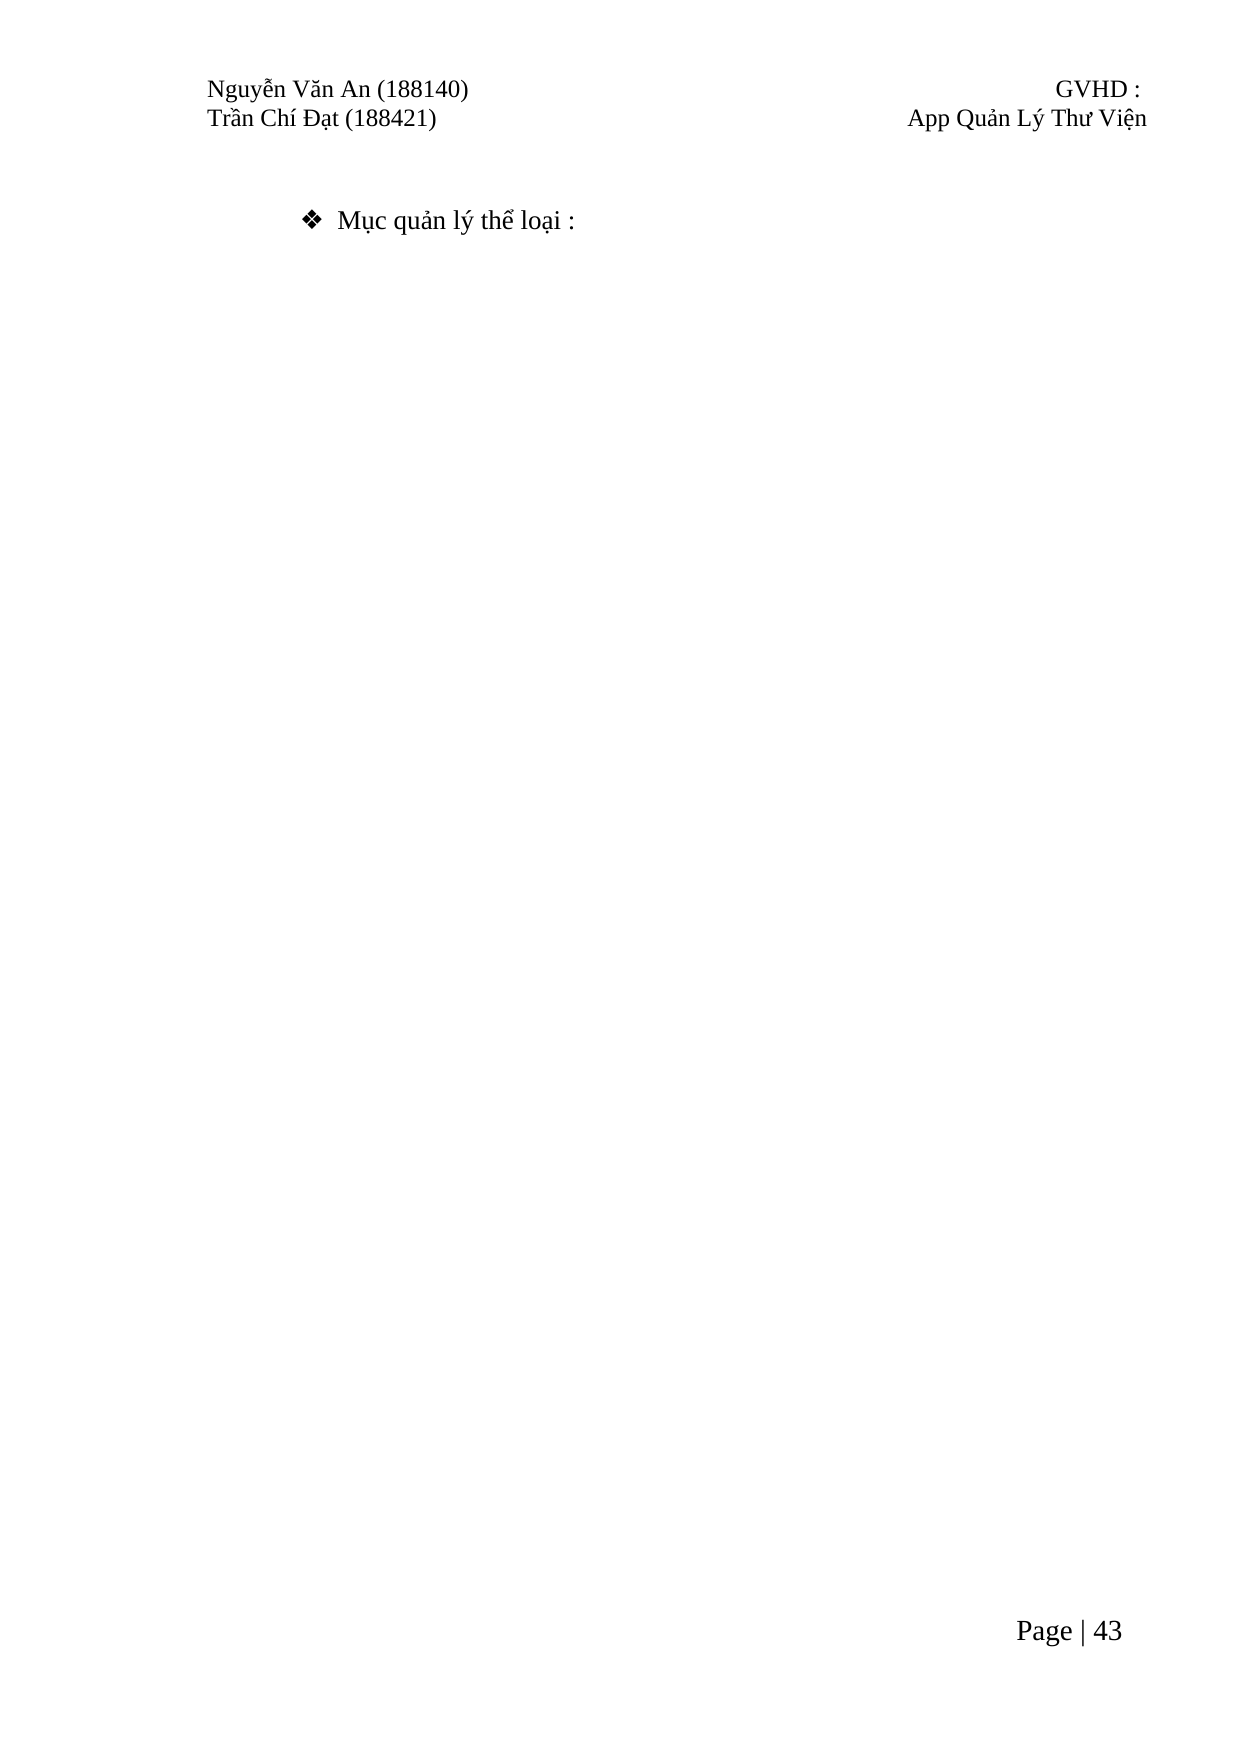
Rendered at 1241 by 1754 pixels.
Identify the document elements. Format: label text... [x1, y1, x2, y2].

list Mục quản lý thể loại : [299, 190, 1122, 245]
